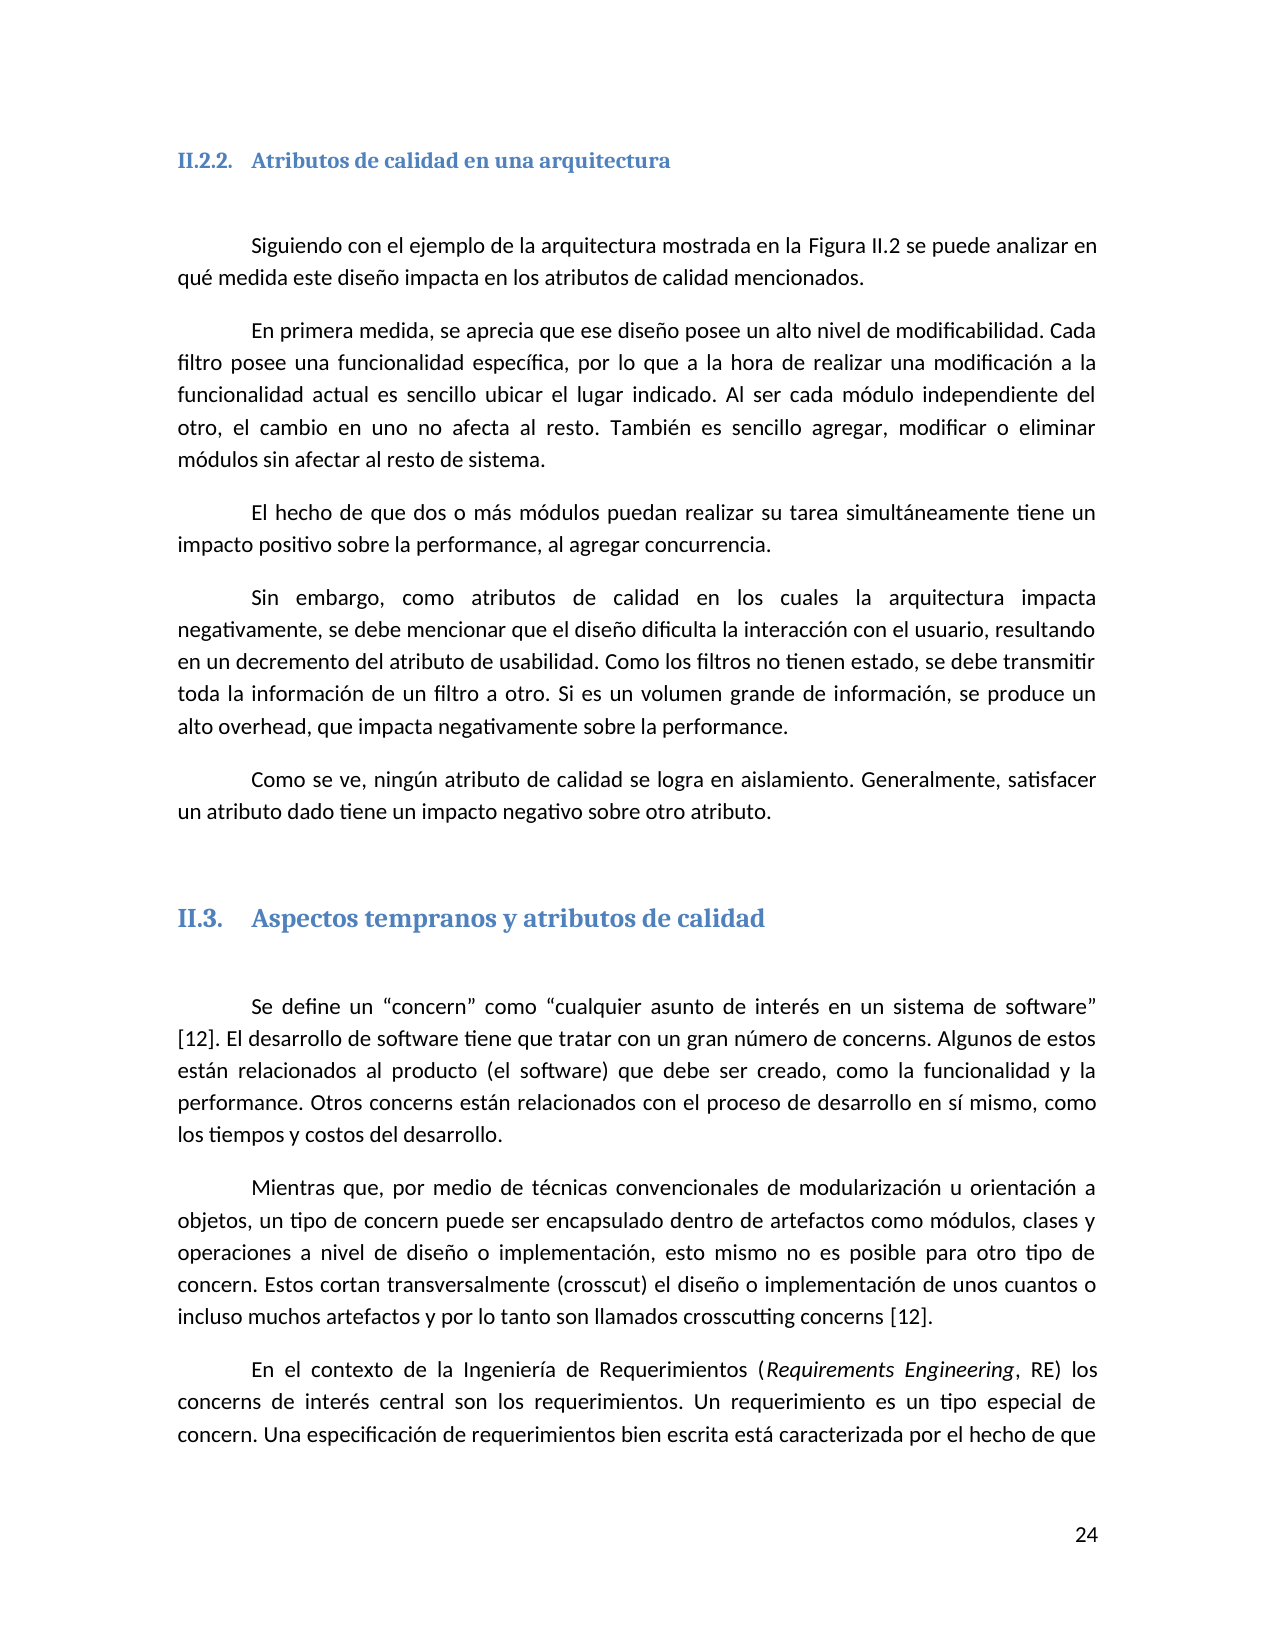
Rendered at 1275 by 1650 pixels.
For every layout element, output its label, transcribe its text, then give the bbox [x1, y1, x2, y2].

text Sin embargo, como atributos de calidad en los cuales la arquitectura impacta negativamente, se debe mencionar que el diseño dificulta la interacción con el usuario, resultando en un decremento del atributo de usabilidad. Como los filtros no tienen estado, se debe transmitir toda la información de un filtro a otro. Si es un volumen grande de información, se produce un alto overhead, que impacta negativamente sobre la performance. [177, 583, 1098, 740]
subtitle Aspectos tempranos y atributos de calidad [177, 903, 1098, 934]
text Se define un “concern” como “cualquier asunto de interés en un sistema de software” . El desarrollo de software tiene que tratar con un gran número de concerns. Algunos de estos están relacionados al producto (el software) que debe ser creado, como la funcionalidad y la performance. Otros concerns están relacionados con el proceso de desarrollo en sí mismo, como los tiempos y costos del desarrollo. [177, 992, 1098, 1148]
text Mientras que, por medio de técnicas convencionales de modularización u orientación a objetos, un tipo de concern puede ser encapsulado dentro de artefactos como módulos, clases y operaciones a nivel de diseño o implementación, esto mismo no es posible para otro tipo de concern. Estos cortan transversalmente (crosscut) el diseño o implementación de unos cuantos o incluso muchos artefactos y por lo tanto son llamados crosscutting concerns . [177, 1173, 1098, 1330]
text Como se ve, ningún atributo de calidad se logra en aislamiento. Generalmente, satisfacer un atributo dado tiene un impacto negativo sobre otro atributo. [177, 765, 1098, 825]
text El hecho de que dos o más módulos puedan realizar su tarea simultáneamente tiene un impacto positivo sobre la performance, al agregar concurrencia. [177, 498, 1098, 558]
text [177, 1355, 1098, 1448]
text En primera medida, se aprecia que ese diseño posee un alto nivel de modificabilidad. Cada filtro posee una funcionalidad específica, por lo que a la hora de realizar una modificación a la funcionalidad actual es sencillo ubicar el lugar indicado. Al ser cada módulo independiente del otro, el cambio en uno no afecta al resto. También es sencillo agregar, modificar o eliminar módulos sin afectar al resto de sistema. [177, 316, 1098, 473]
subtitle Atributos de calidad en una arquitectura [177, 148, 1098, 174]
